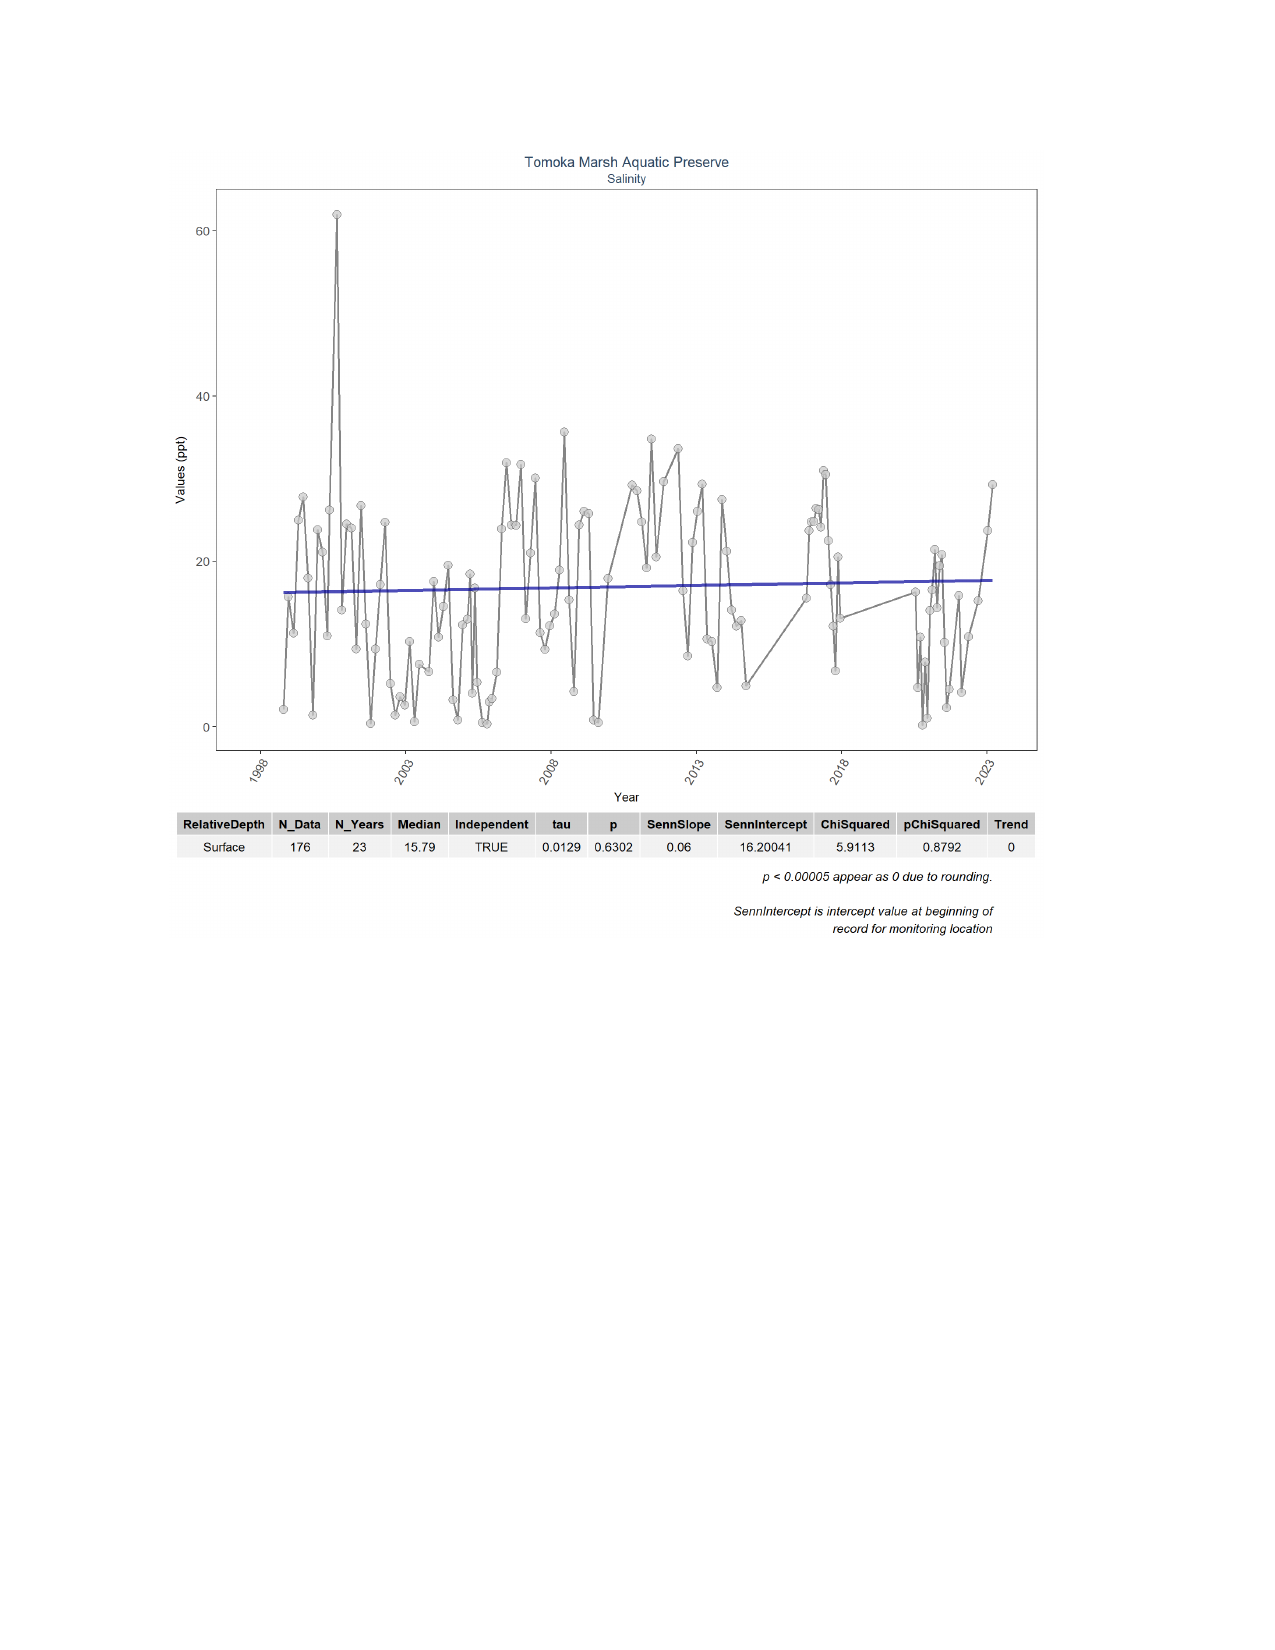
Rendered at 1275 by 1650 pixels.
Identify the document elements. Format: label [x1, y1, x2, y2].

picture [168, 150, 1044, 938]
